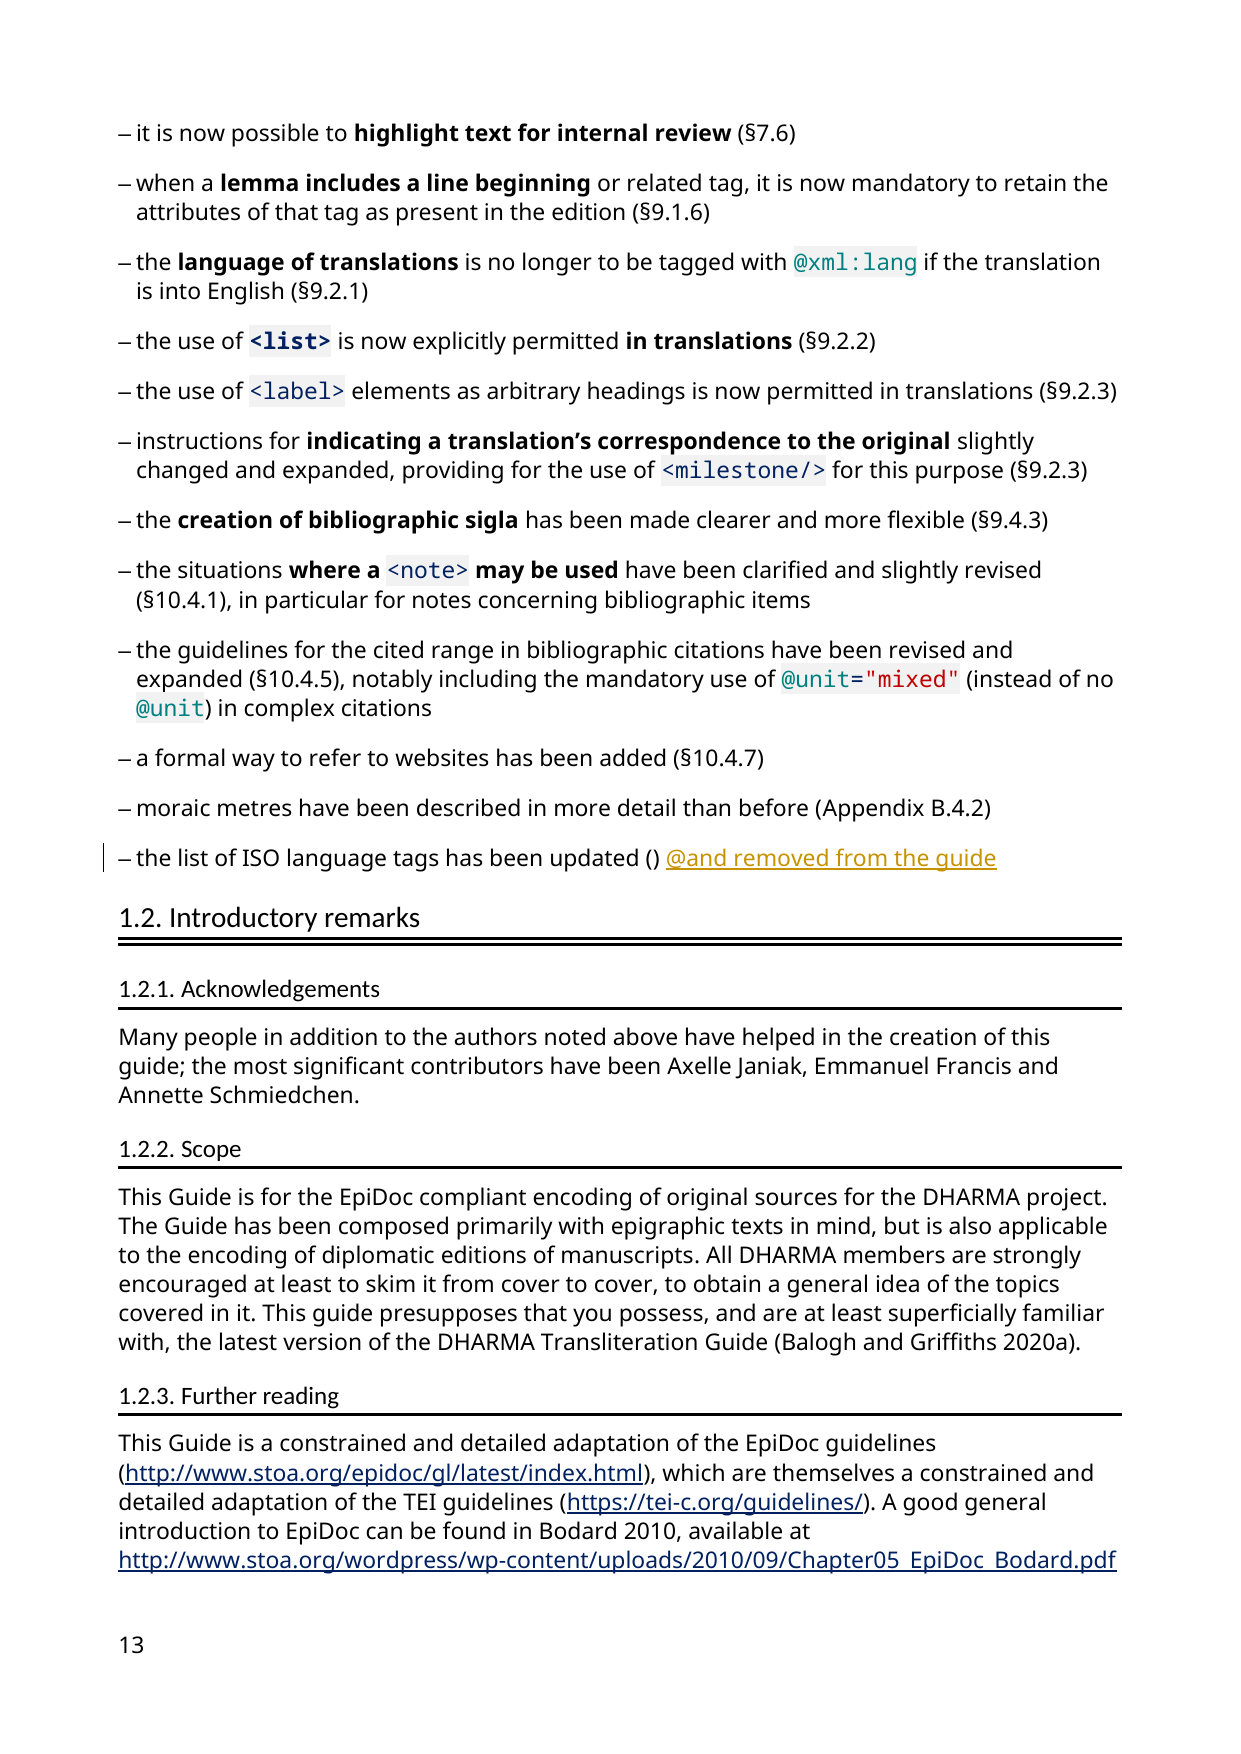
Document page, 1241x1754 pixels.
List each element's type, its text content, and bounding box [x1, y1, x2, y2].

subtitle Introductory remarks [118, 897, 1122, 937]
subtitle Scope [118, 1131, 1122, 1166]
list the guidelines for the cited range in bibliographic citations have been revised and expanded (§10.4.5), notably including the mandatory use of @unit="mixed" (instead of no @unit) in complex citations [118, 635, 1122, 722]
subtitle Acknowledgements [118, 971, 1122, 1007]
list the situations where a <note> may be used have been clarified and slightly revised (§10.4.1), in particular for notes concerning bibliographic items [118, 556, 1122, 614]
list the creation of bibliographic sigla has been made clearer and more flexible (§9.4.3) [118, 506, 1122, 535]
list a formal way to refer to websites has been added (§10.4.7) [118, 743, 1122, 772]
list the use of <list> is now explicitly permitted in translations (§9.2.2) [331, 326, 1122, 356]
list it is now possible to highlight text for internal review (§7.6) [118, 118, 1122, 147]
list when a lemma includes a line beginning or related tag, it is now mandatory to retain the attributes of that tag as present in the edition (§9.1.6) [118, 168, 1122, 226]
list the use of <label> elements as arbitrary headings is now permitted in translations (§9.2.3) [345, 376, 1122, 406]
subtitle Further reading [118, 1377, 1122, 1413]
list moraic metres have been described in more detail than before (Appendix B.4.2) [118, 793, 1122, 822]
text This Guide is a constrained and detailed adaptation of the EpiDoc guidelines (http://www.stoa.org/epidoc/gl/latest/index.html), which are themselves a constrained and detailed adaptation of the TEI guidelines (https://tei-c.org/guidelines/). A good general introduction to EpiDoc can be found in Bodard 2010, available at http://www.stoa.org/wordpress/wp-content/uploads/2010/09/Chapter05_EpiDoc_Bodard.pdf [118, 1428, 1122, 1574]
text This Guide is for the EpiDoc compliant encoding of original sources for the DHARMA project. The Guide has been composed primarily with epigraphic texts in mind, but is also applicable to the encoding of diplomatic editions of manuscripts. All DHARMA members are strongly encouraged at least to skim it from cover to cover, to obtain a general idea of the topics covered in it. This guide presupposes that you possess, and are at least superficially familiar with, the latest version of the DHARMA Transliteration Guide (Balogh and Griffiths 2020a). [118, 1182, 1122, 1357]
text Many people in addition to the authors noted above have helped in the creation of this guide; the most significant contributors have been Axelle Janiak, Emmanuel Francis and Annette Schmiedchen. [118, 1022, 1122, 1110]
list the language of translations is no longer to be tagged with @xml:lang if the translation is into English (§9.2.1) [118, 247, 1122, 306]
list instructions for indicating a translation’s correspondence to the original slightly changed and expanded, providing for the use of <milestone/> for this purpose (§9.2.3) [118, 426, 1122, 485]
list the list of ISO language tags has been updated (0) [118, 843, 1122, 872]
